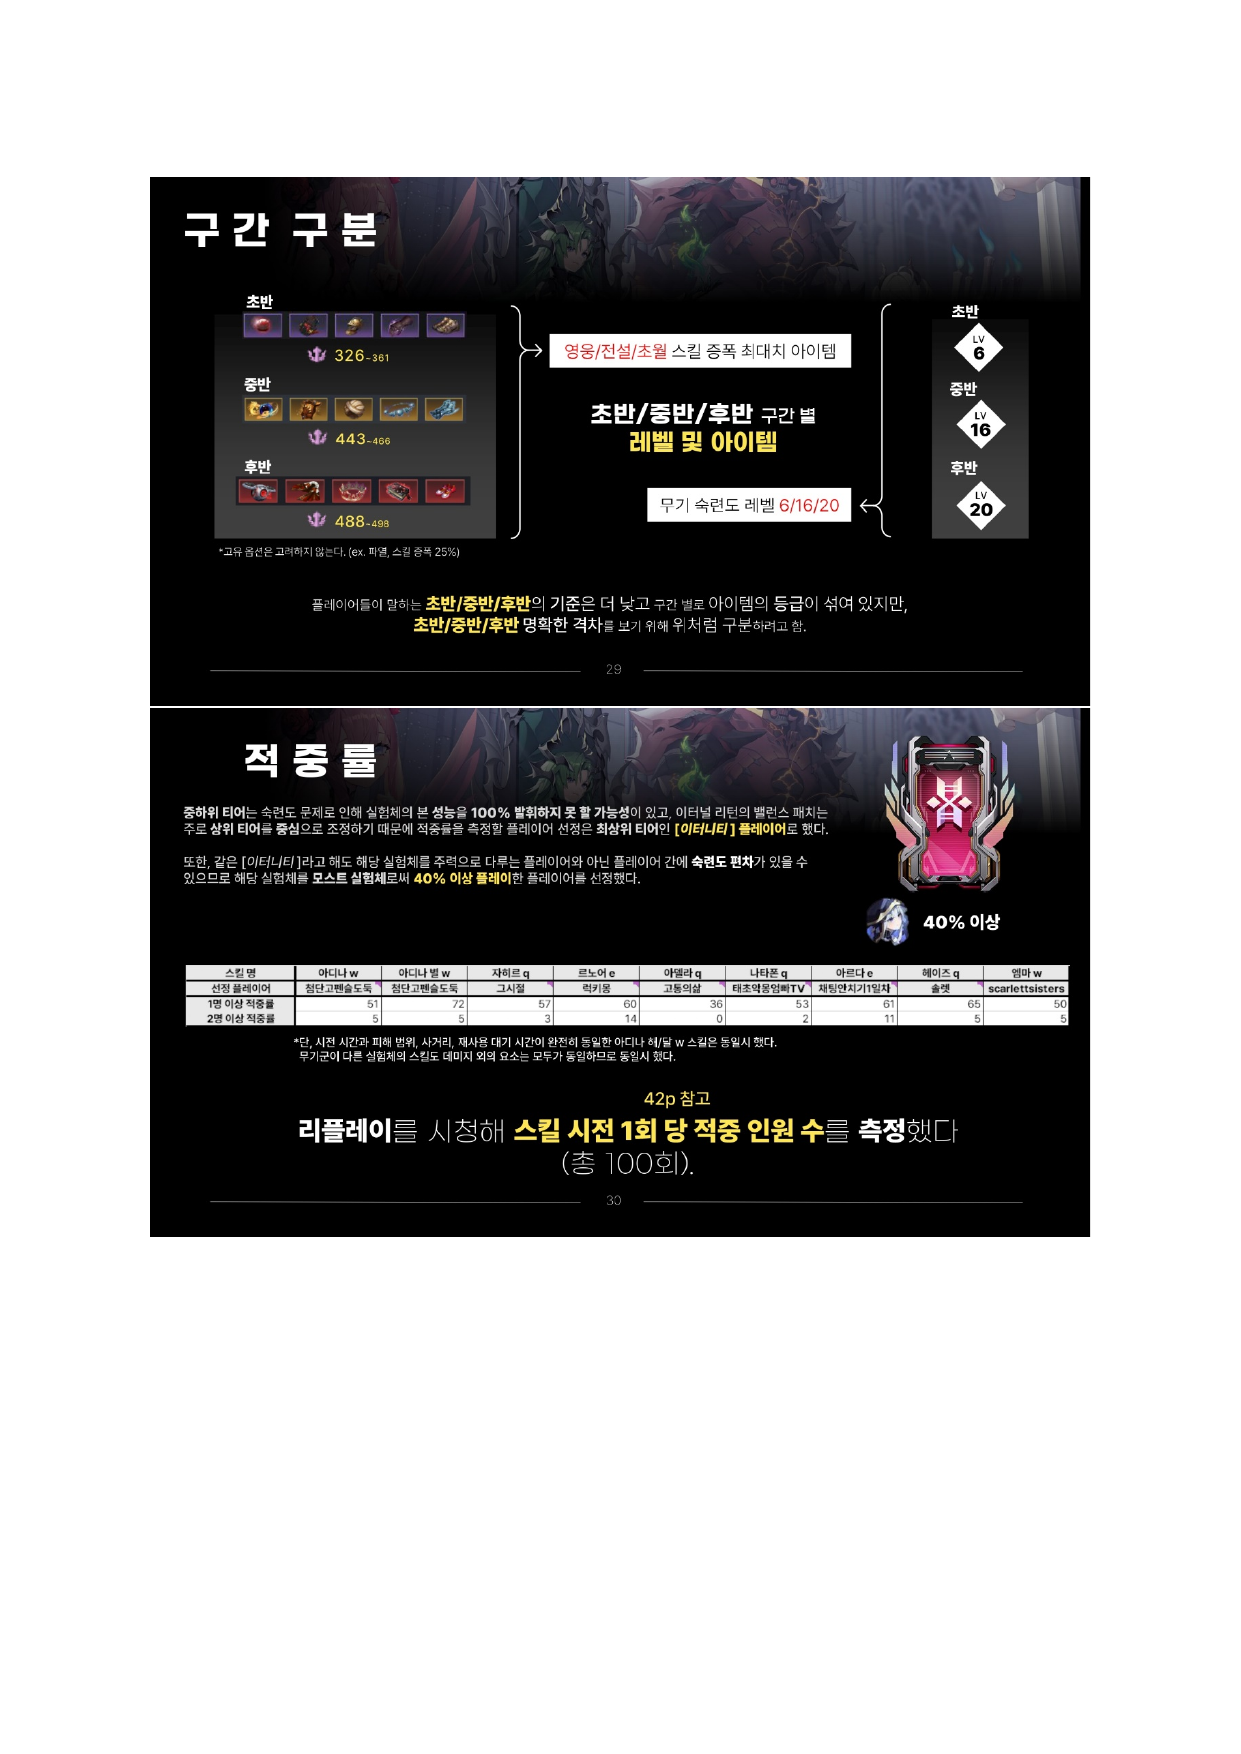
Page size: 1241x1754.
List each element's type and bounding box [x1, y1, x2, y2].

picture [150, 177, 1091, 706]
picture [150, 708, 1091, 1237]
